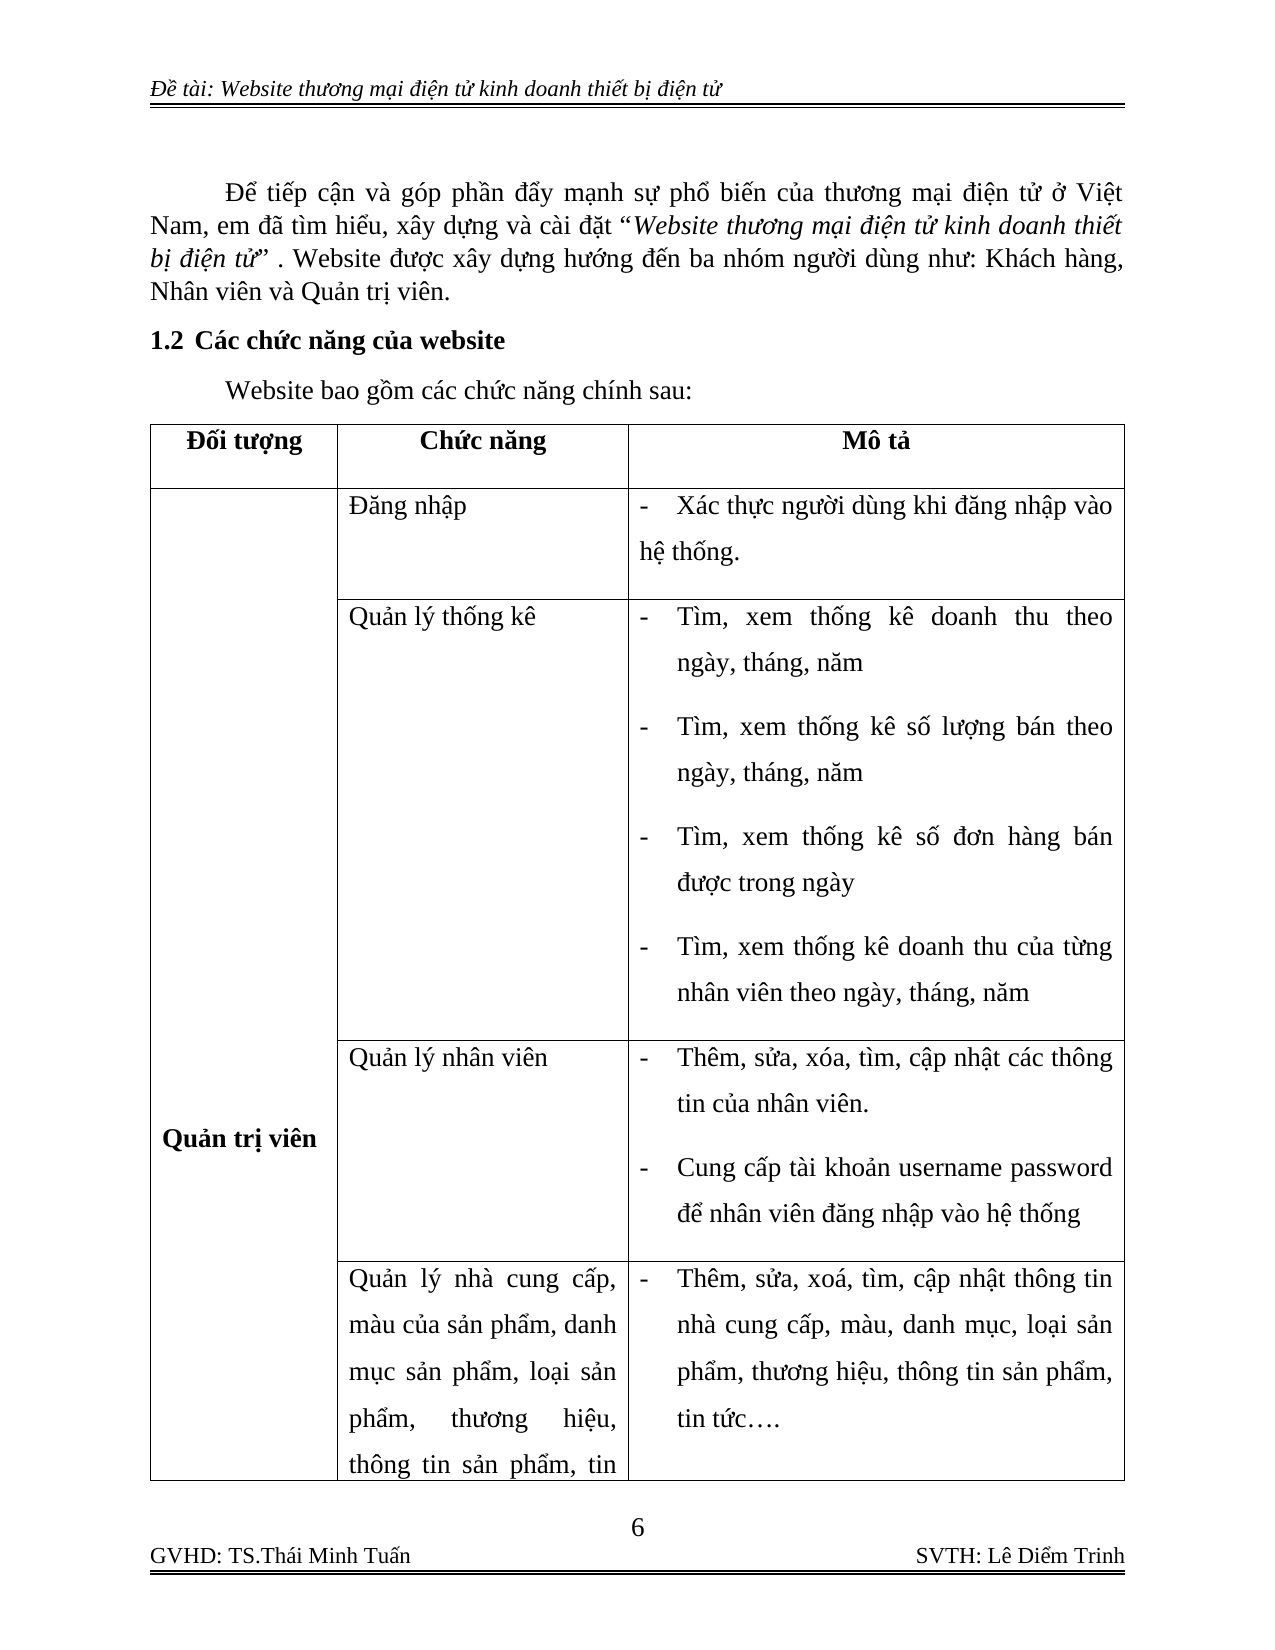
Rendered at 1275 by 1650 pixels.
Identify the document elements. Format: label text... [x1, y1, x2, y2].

table_cell Quản lý thống kê [338, 600, 628, 1040]
table_cell Quản lý nhân viên [338, 1041, 628, 1261]
table_cell Quản trị viên [151, 489, 337, 1480]
table_cell Tìm, xem thống kê doanh thu theo ngày, tháng, năm Tìm, xem thống kê số lượng bán theo ngày, tháng, năm Tìm, xem thống kê số đơn hàng bán được trong ngày Tìm, xem thống kê doanh thu của từng nhân viên theo ngày, tháng, năm [629, 600, 1124, 1040]
table_cell Đăng nhập [338, 489, 628, 599]
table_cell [338, 1262, 628, 1480]
text Website bao gồm các chức năng chính sau: [150, 374, 1125, 405]
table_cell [629, 1262, 1124, 1480]
table_cell - Xác thực người dùng khi đăng nhập vào hệ thống. [629, 489, 1124, 599]
list Các chức năng của website [150, 324, 1125, 355]
table_header Mô tả [629, 425, 1124, 488]
table_cell Thêm, sửa, xóa, tìm, cập nhật các thông tin của nhân viên. Cung cấp tài khoản username password để nhân viên đăng nhập vào hệ thống [629, 1041, 1124, 1261]
table_header Chức năng [338, 425, 628, 488]
text Để tiếp cận và góp phần đẩy mạnh sự phổ biến của thương mại điện tử ở Việt Nam, em đã tìm hiểu, xây dựng và cài đặt “Website thương mại điện tử kinh doanh thiết bị điện tử” . Website được xây dựng hướng đến ba nhóm người dùng như: Khách hàng, Nhân viên và Quản trị viên. [150, 176, 1125, 306]
table_header Đối tượng [151, 425, 337, 488]
